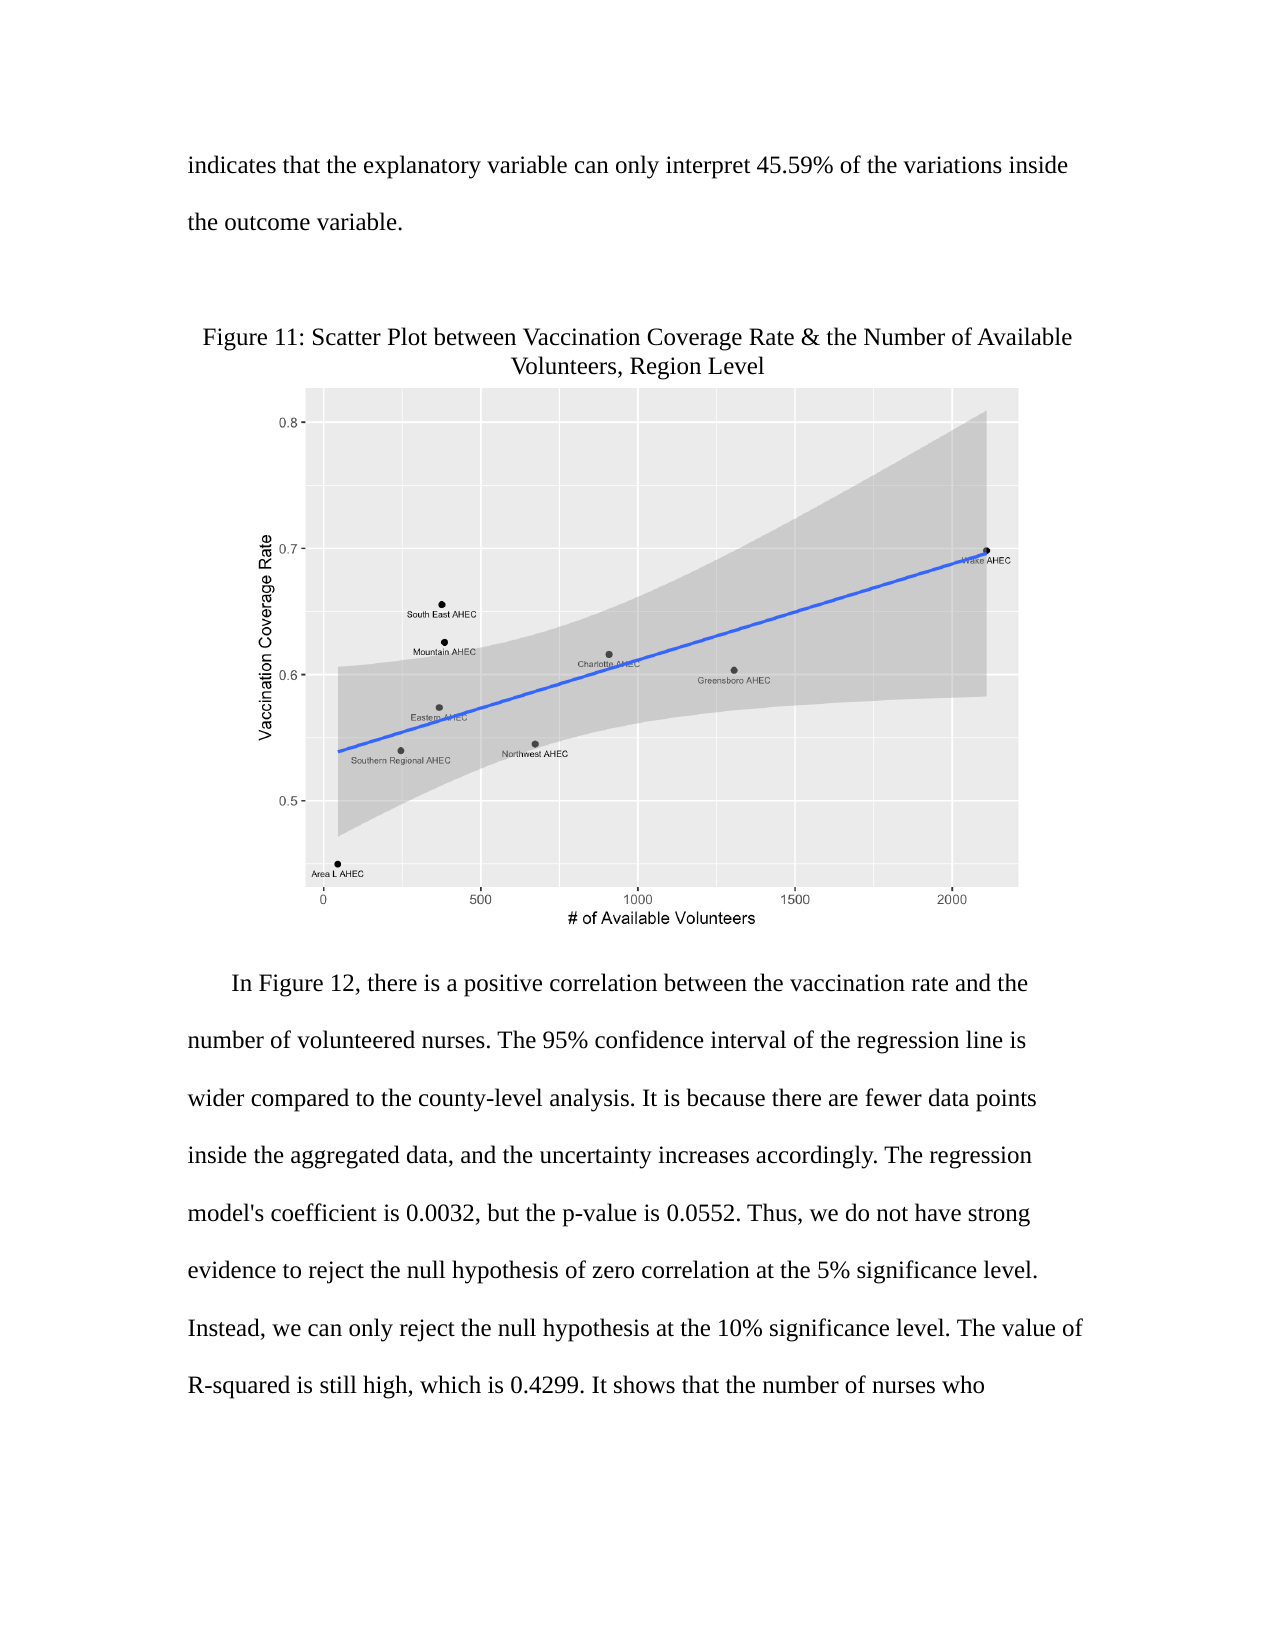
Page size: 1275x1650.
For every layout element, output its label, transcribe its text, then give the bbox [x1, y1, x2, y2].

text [187, 968, 1087, 1399]
picture [241, 380, 1034, 934]
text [187, 150, 1087, 236]
text Figure 11: Scatter Plot between Vaccination Coverage Rate & the Number of Available Volunteers, Region Level [187, 322, 1087, 380]
